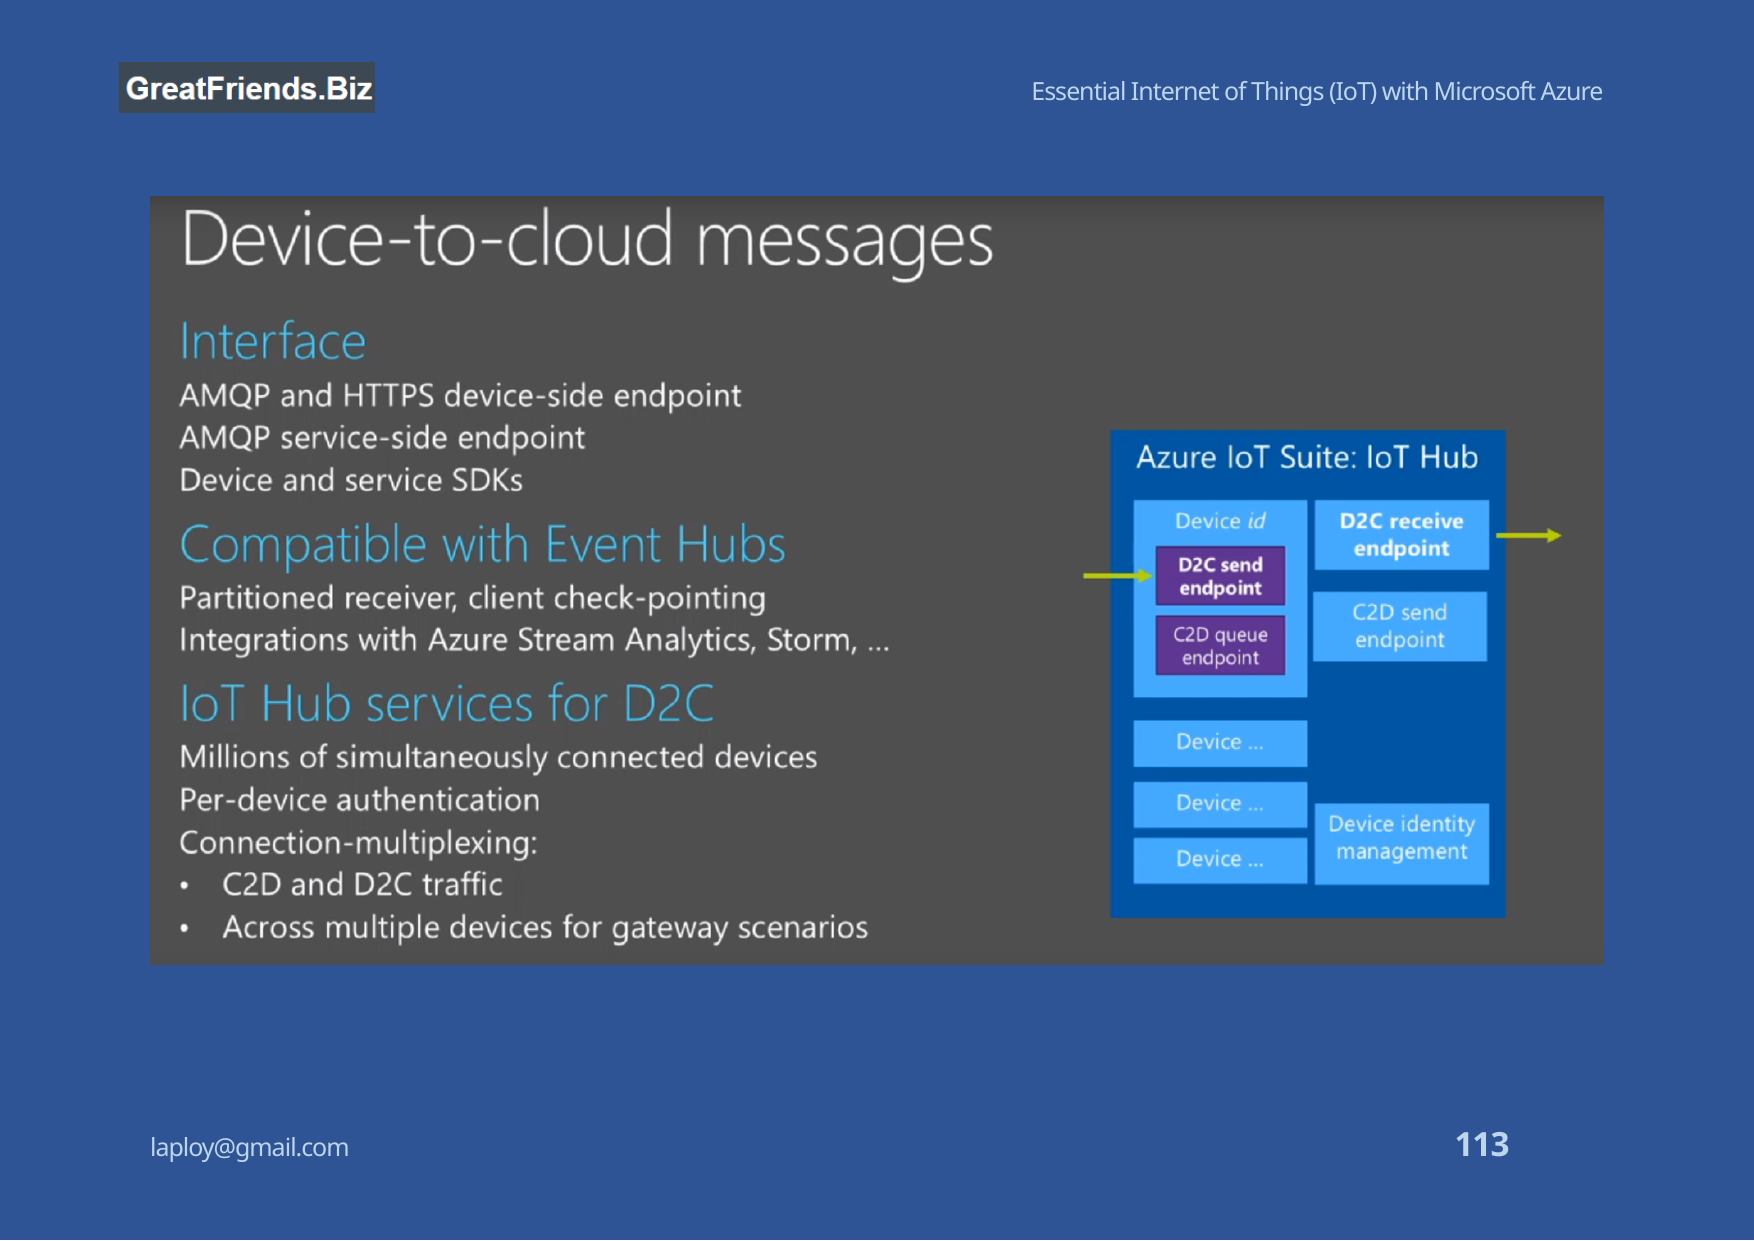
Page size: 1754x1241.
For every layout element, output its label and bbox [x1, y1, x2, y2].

picture [118, 62, 375, 113]
picture [150, 196, 1604, 965]
